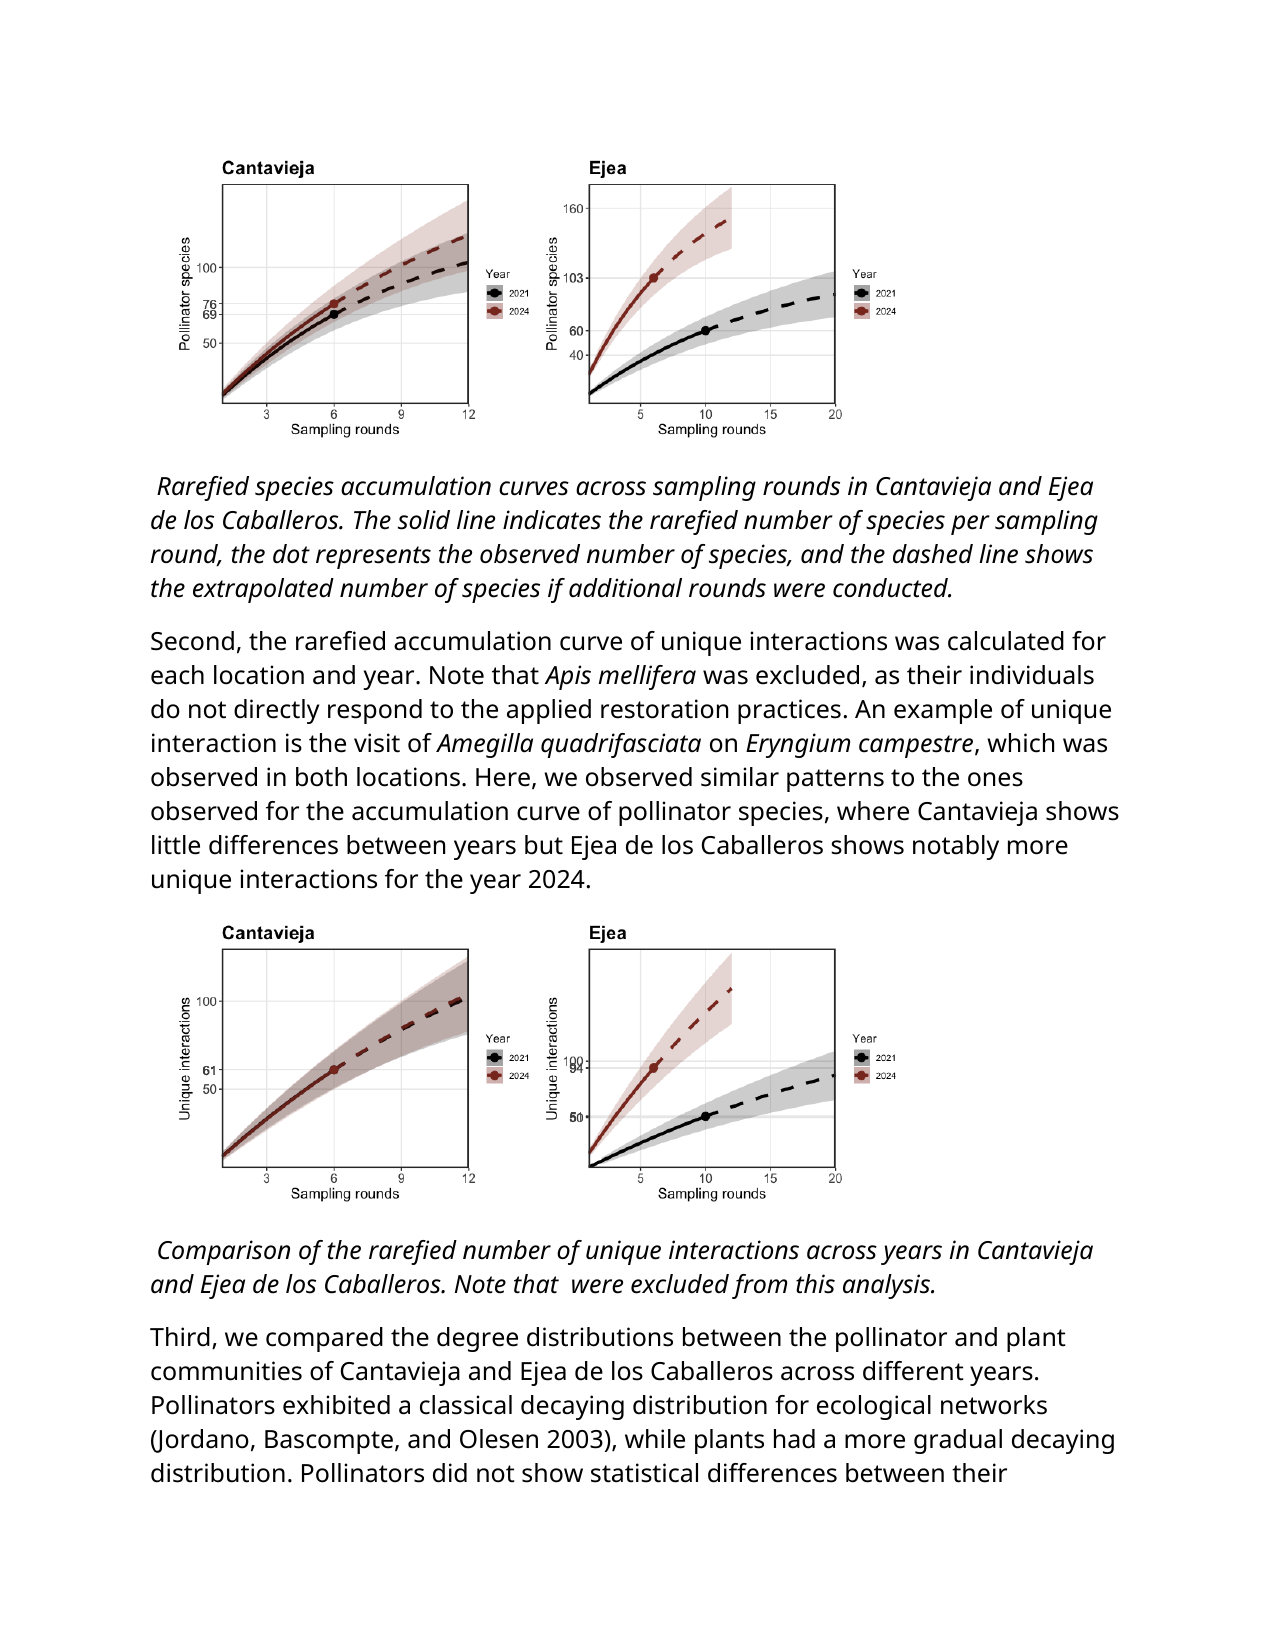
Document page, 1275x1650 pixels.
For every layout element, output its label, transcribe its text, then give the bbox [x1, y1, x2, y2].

text Rarefied species accumulation curves across sampling rounds in Cantavieja and Ejea de los Caballeros. The solid line indicates the rarefied number of species per sampling round, the dot represents the observed number of species, and the dashed line shows the extrapolated number of species if additional rounds were conducted. [150, 468, 1125, 604]
text Second, the rarefied accumulation curve of unique interactions was calculated for each location and year. Note that Apis mellifera was excluded, as their individuals do not directly respond to the applied restoration practices. An example of unique interaction is the visit of Amegilla quadrifasciata on Eryngium campestre, which was observed in both locations. Here, we observed similar patterns to the ones observed for the accumulation curve of pollinator species, where Cantavieja shows little differences between years but Ejea de los Caballeros shows notably more unique interactions for the year 2024. [150, 623, 1125, 896]
picture [168, 150, 913, 448]
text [150, 1320, 1125, 1490]
text Comparison of the rarefied number of unique interactions across years in Cantavieja and Ejea de los Caballeros. Note that were excluded from this analysis. [150, 1233, 1125, 1301]
picture [168, 914, 913, 1212]
